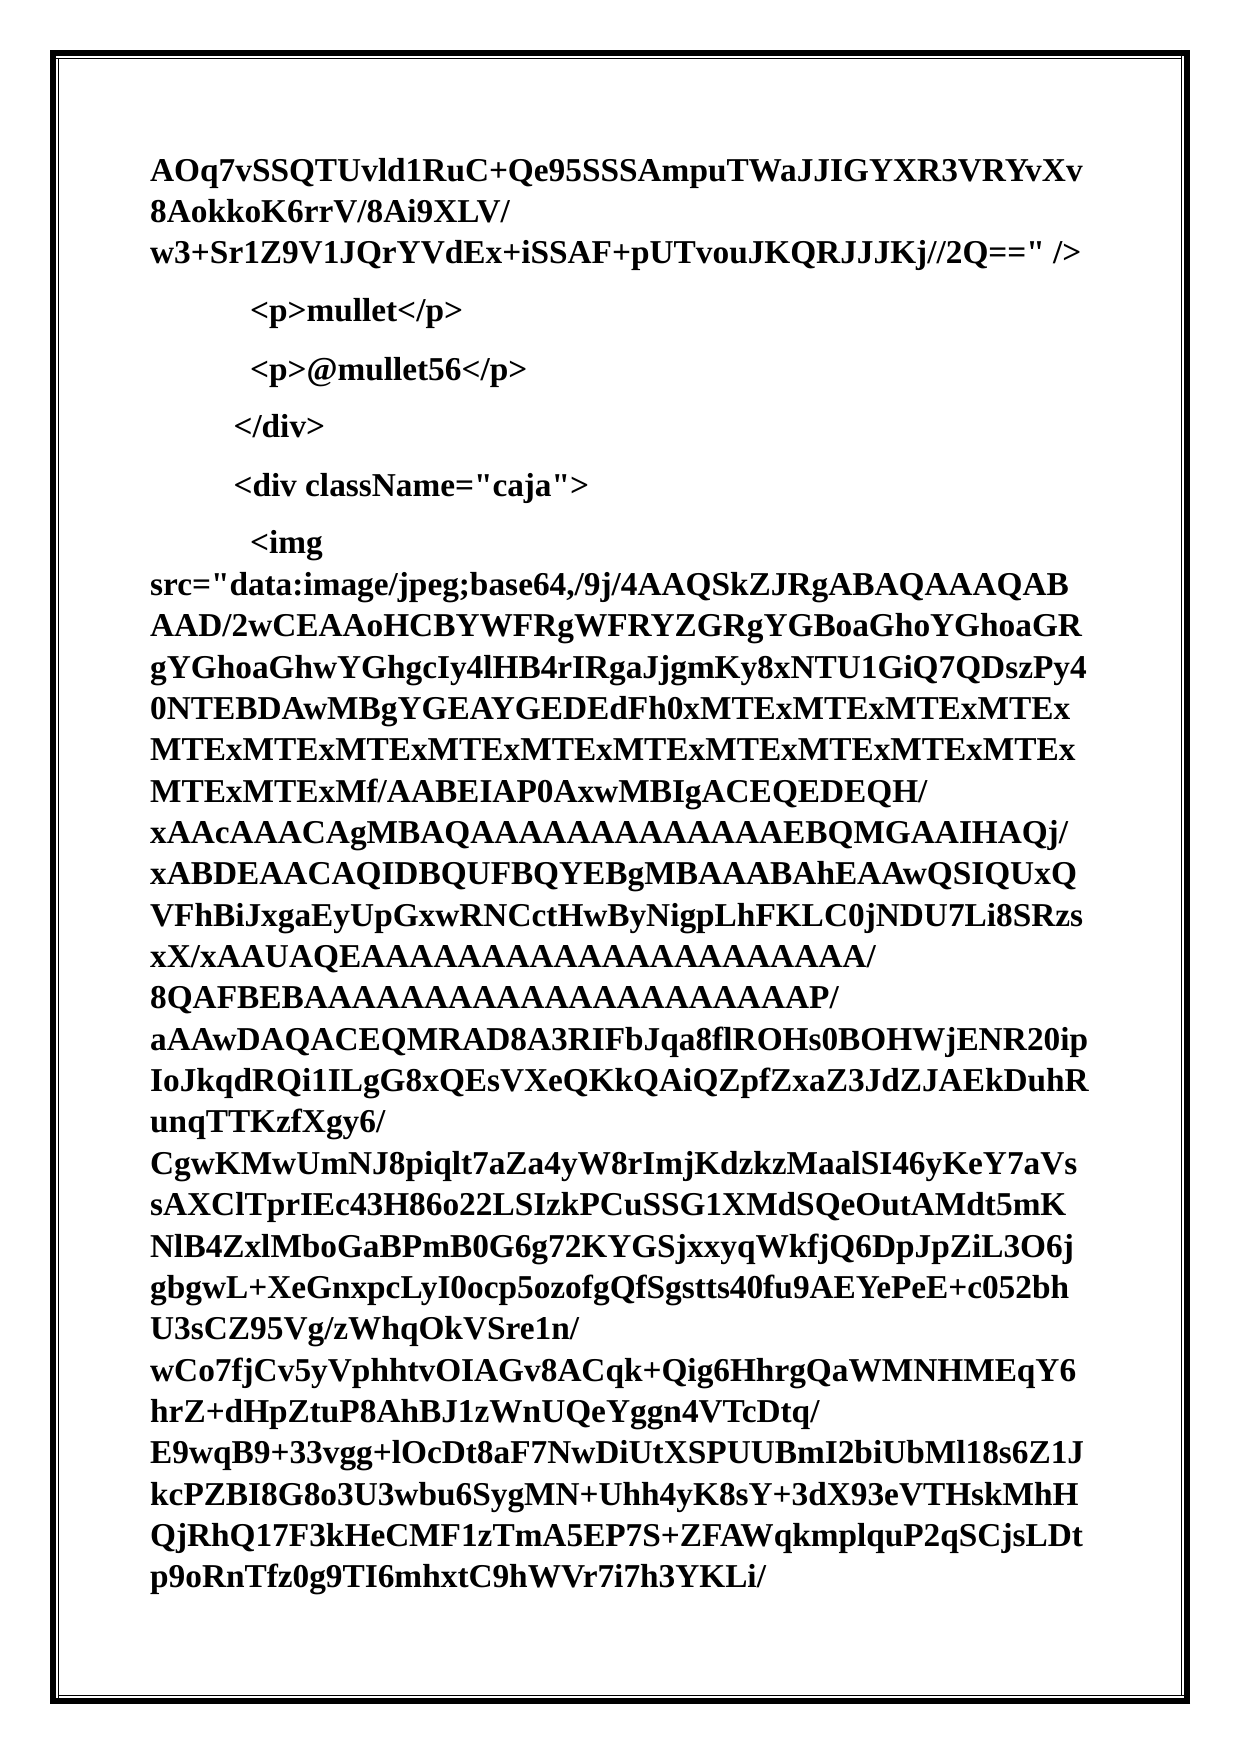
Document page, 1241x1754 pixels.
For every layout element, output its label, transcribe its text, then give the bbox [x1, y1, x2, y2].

text </div> [150, 407, 1090, 445]
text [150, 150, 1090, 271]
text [150, 523, 1090, 1595]
text <p>mullet</p> [150, 291, 1090, 329]
text <p>@mullet56</p> [150, 349, 1090, 387]
text <div className="caja"> [150, 465, 1090, 503]
